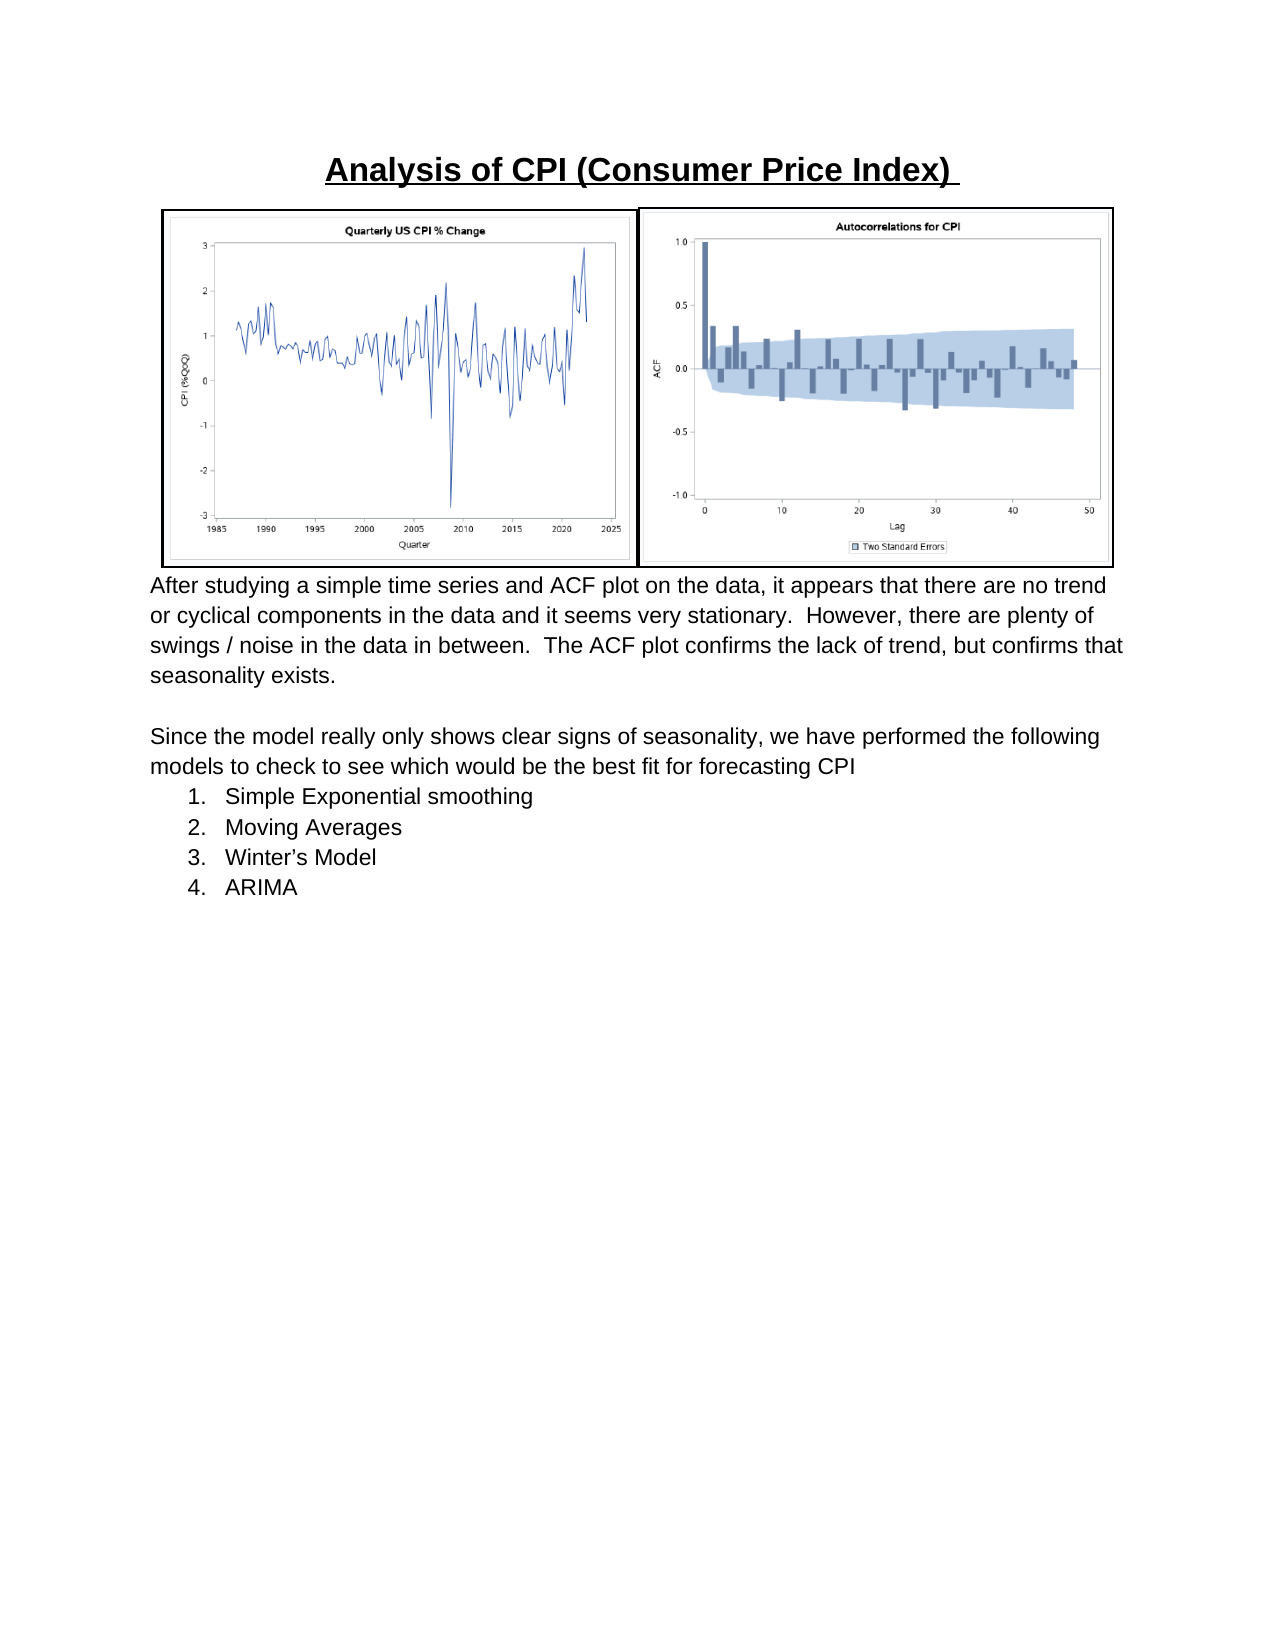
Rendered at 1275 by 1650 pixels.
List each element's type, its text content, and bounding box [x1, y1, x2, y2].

picture [164, 211, 636, 566]
list Winter’s Model [187, 844, 1125, 870]
list ARIMA [187, 874, 1125, 900]
picture [640, 209, 1112, 566]
list Simple Exponential smoothing [187, 783, 1125, 809]
list Moving Averages [187, 813, 1125, 840]
subtitle Analysis of CPI (Consumer Price Index) [150, 150, 1125, 188]
text Since the model really only shows clear signs of seasonality, we have performed the following models to check to see which would be the best fit for forecasting CPI [150, 723, 1125, 779]
text After studying a simple time series and ACF plot on the data, it appears that there are no trend or cyclical components in the data and it seems very stationary. However, there are plenty of swings / noise in the data in between. The ACF plot confirms the lack of trend, but confirms that seasonality exists. [150, 572, 1125, 689]
